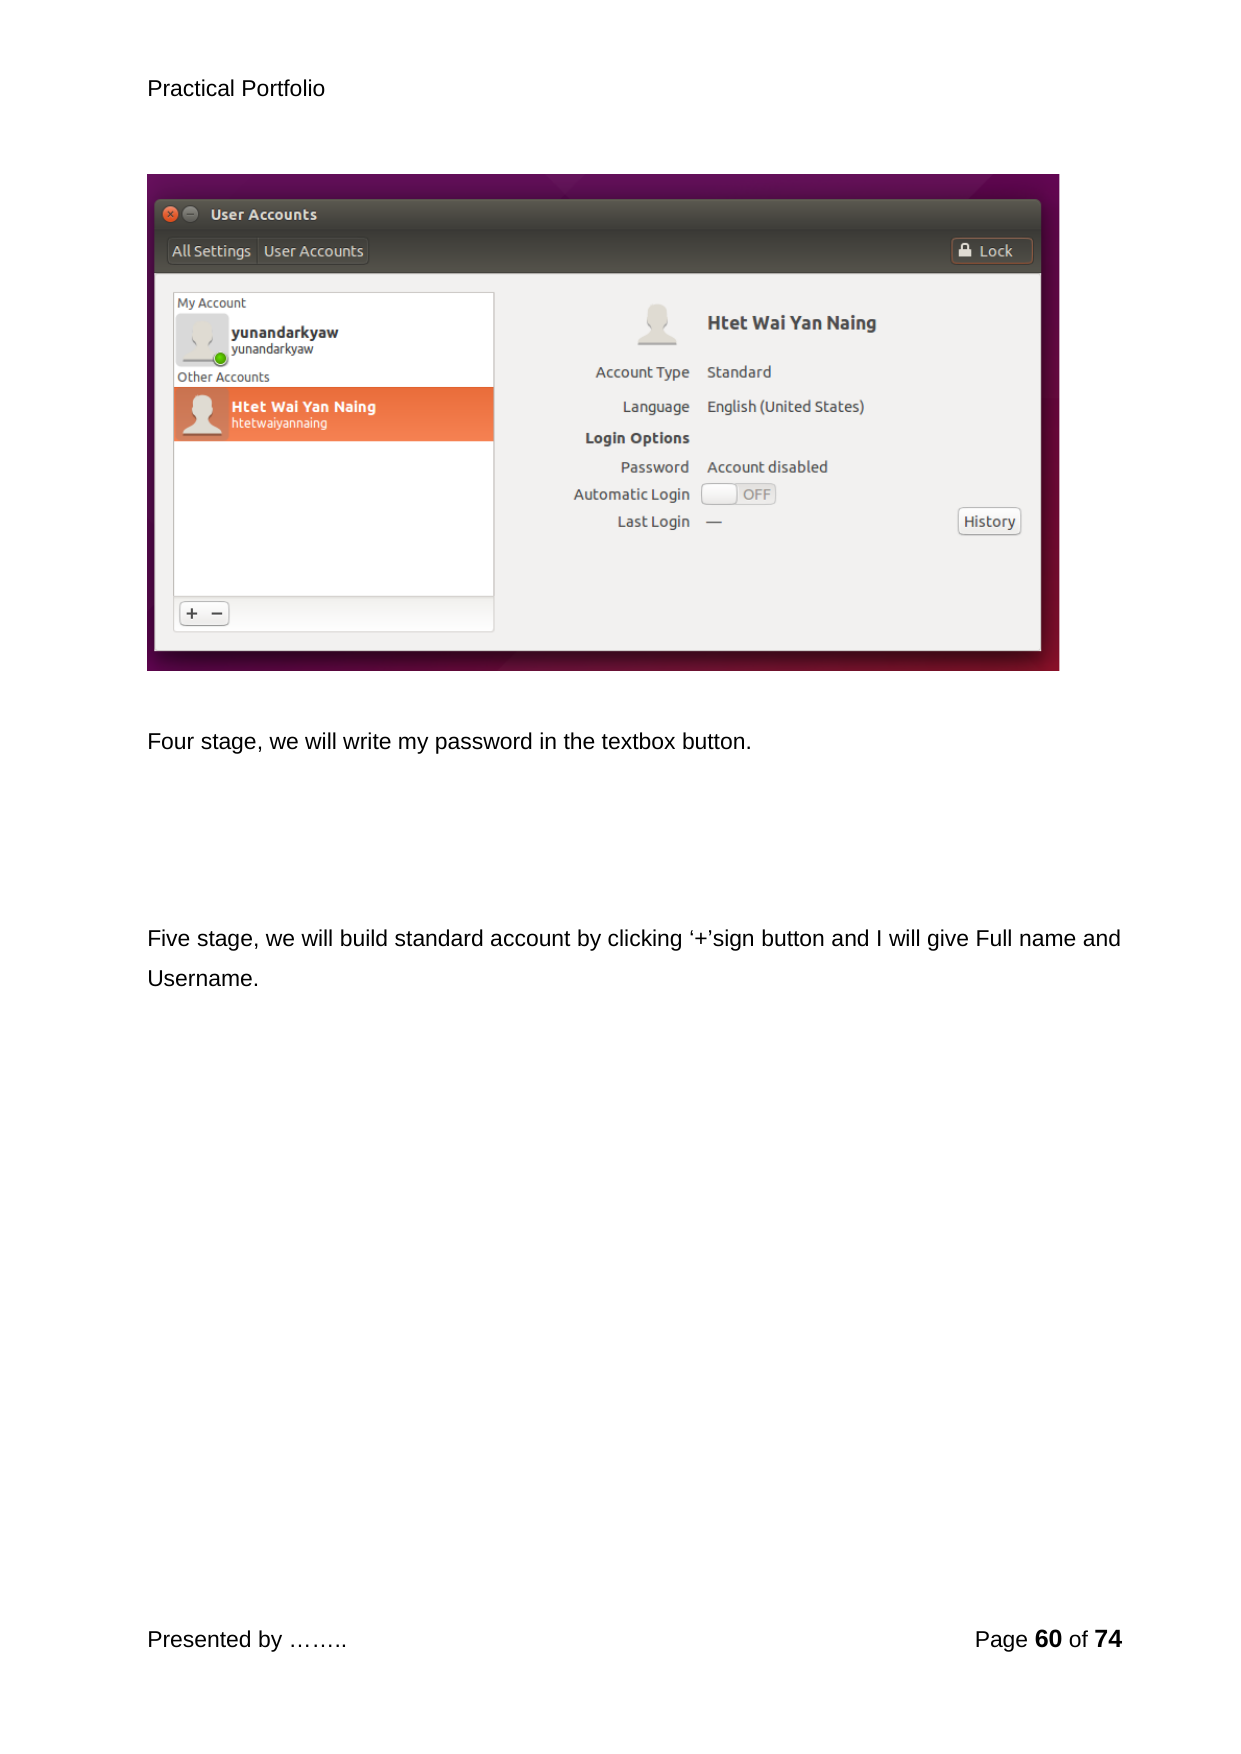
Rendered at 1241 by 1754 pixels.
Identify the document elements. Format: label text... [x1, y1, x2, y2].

picture [147, 174, 1060, 671]
text Five stage, we will build standard account by clicking ‘+’sign button and I will give Full name and Username. [147, 925, 1122, 991]
text Four stage, we will write my password in the textbox button. [147, 728, 1122, 754]
